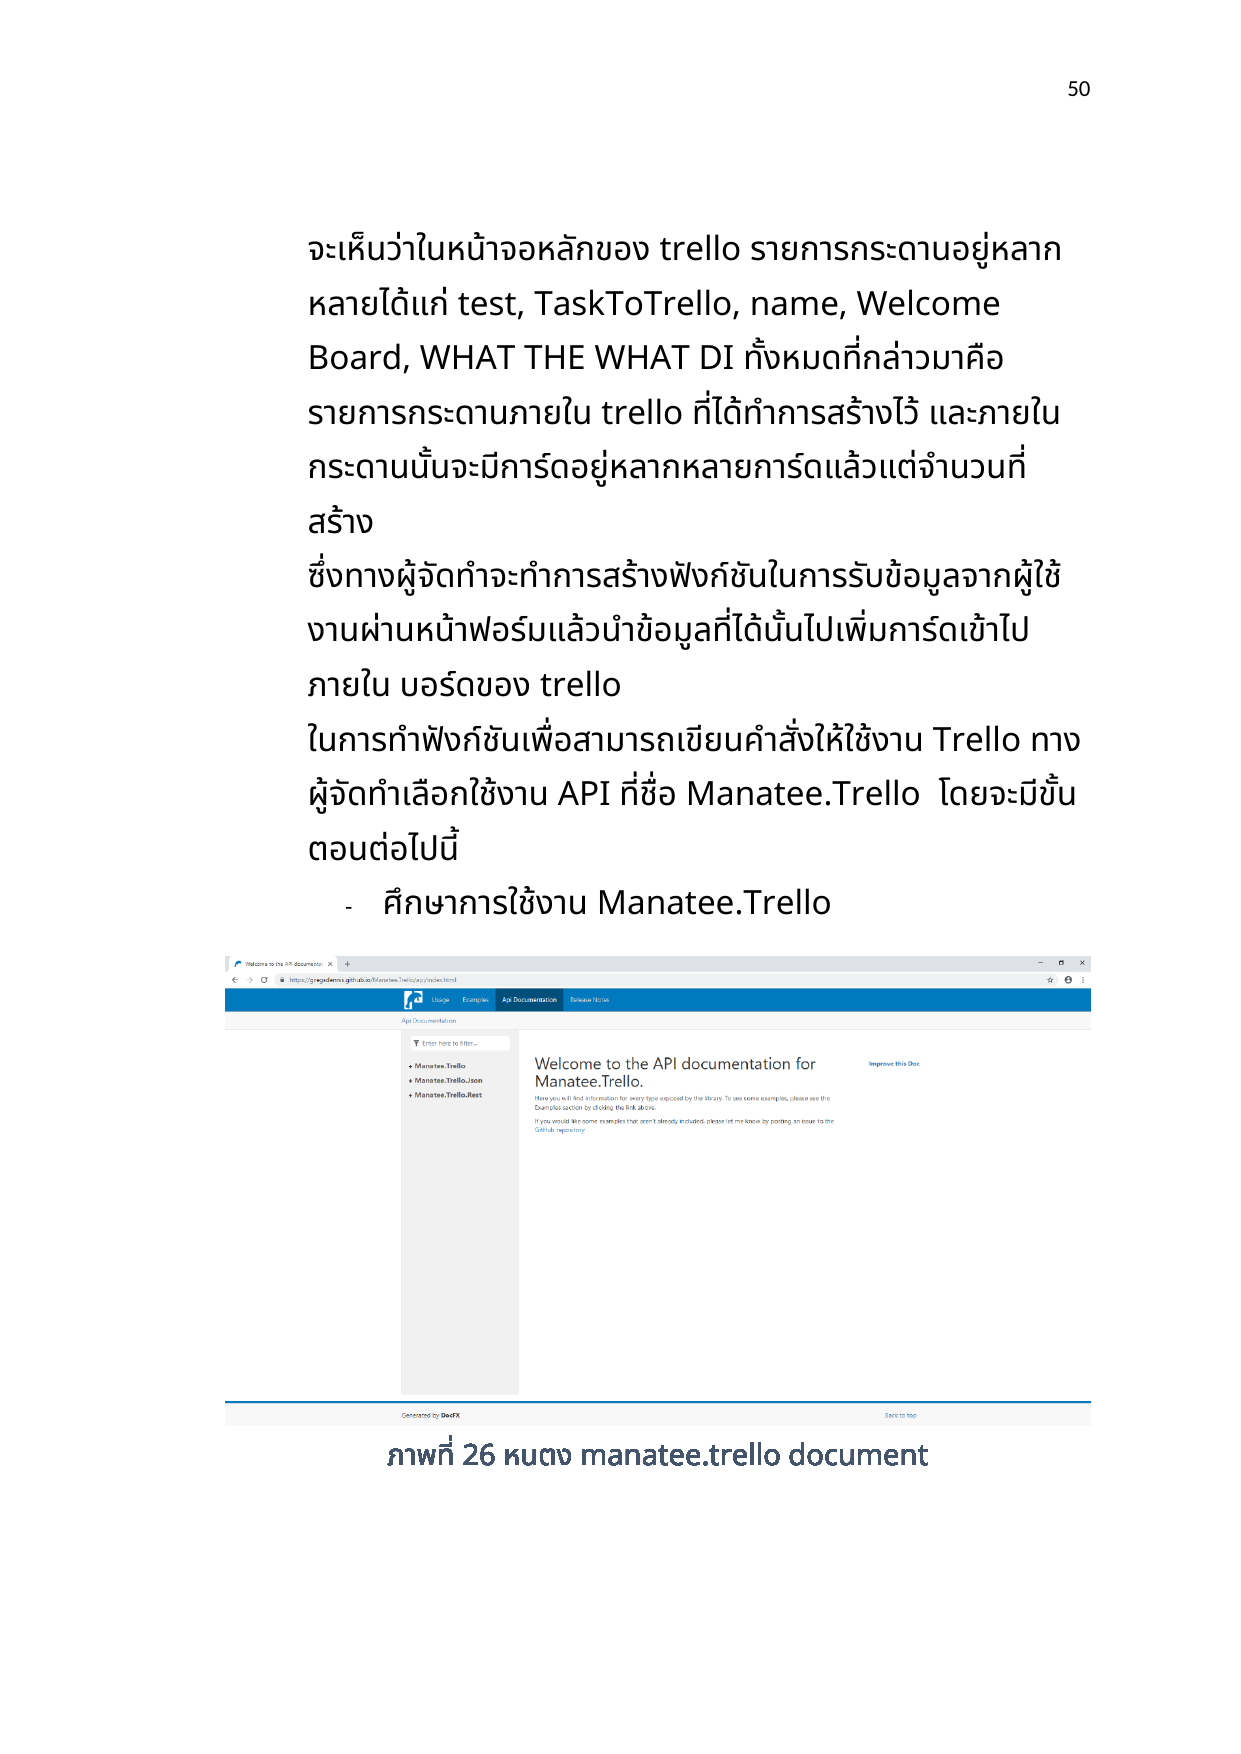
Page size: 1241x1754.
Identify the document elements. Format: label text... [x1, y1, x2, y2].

list จะเห็นว่าในหน้าจอหลักของ trello รายการกระดานอยู่หลากหลายได้แก่ test, TaskToTrello, name, Welcome Board, WHAT THE WHAT DI ทั้งหมดที่กล่าวมาคือรายการกระดานภายใน trello ที่ได้ทำการสร้างไว้ และภายในกระดานนั้นจะมีการ์ดอยู่หลากหลายการ์ดแล้วแต่จำนวนที่สร้าง ซึ่งทางผู้จัดทำจะทำการสร้างฟังก์ชันในการรับข้อมูลจากผู้ใช้งานผ่านหน้าฟอร์มแล้วนำข้อมูลที่ได้นั้นไปเพิ่มการ์ดเข้าไปภายใน บอร์ดของ trello [307, 225, 1090, 711]
list ในการทำฟังก์ชันเพื่อสามารถเขียนคำสั่งให้ใช้งาน Trello ทางผู้จัดทำเลือกใช้งาน API ที่ชื่อ Manatee.Trello โดยจะมีขั้นตอนต่อไปนี้ [307, 715, 1090, 875]
list ศึกษาการใช้งาน Manatee.Trello [345, 879, 1090, 929]
picture [225, 956, 1091, 1426]
